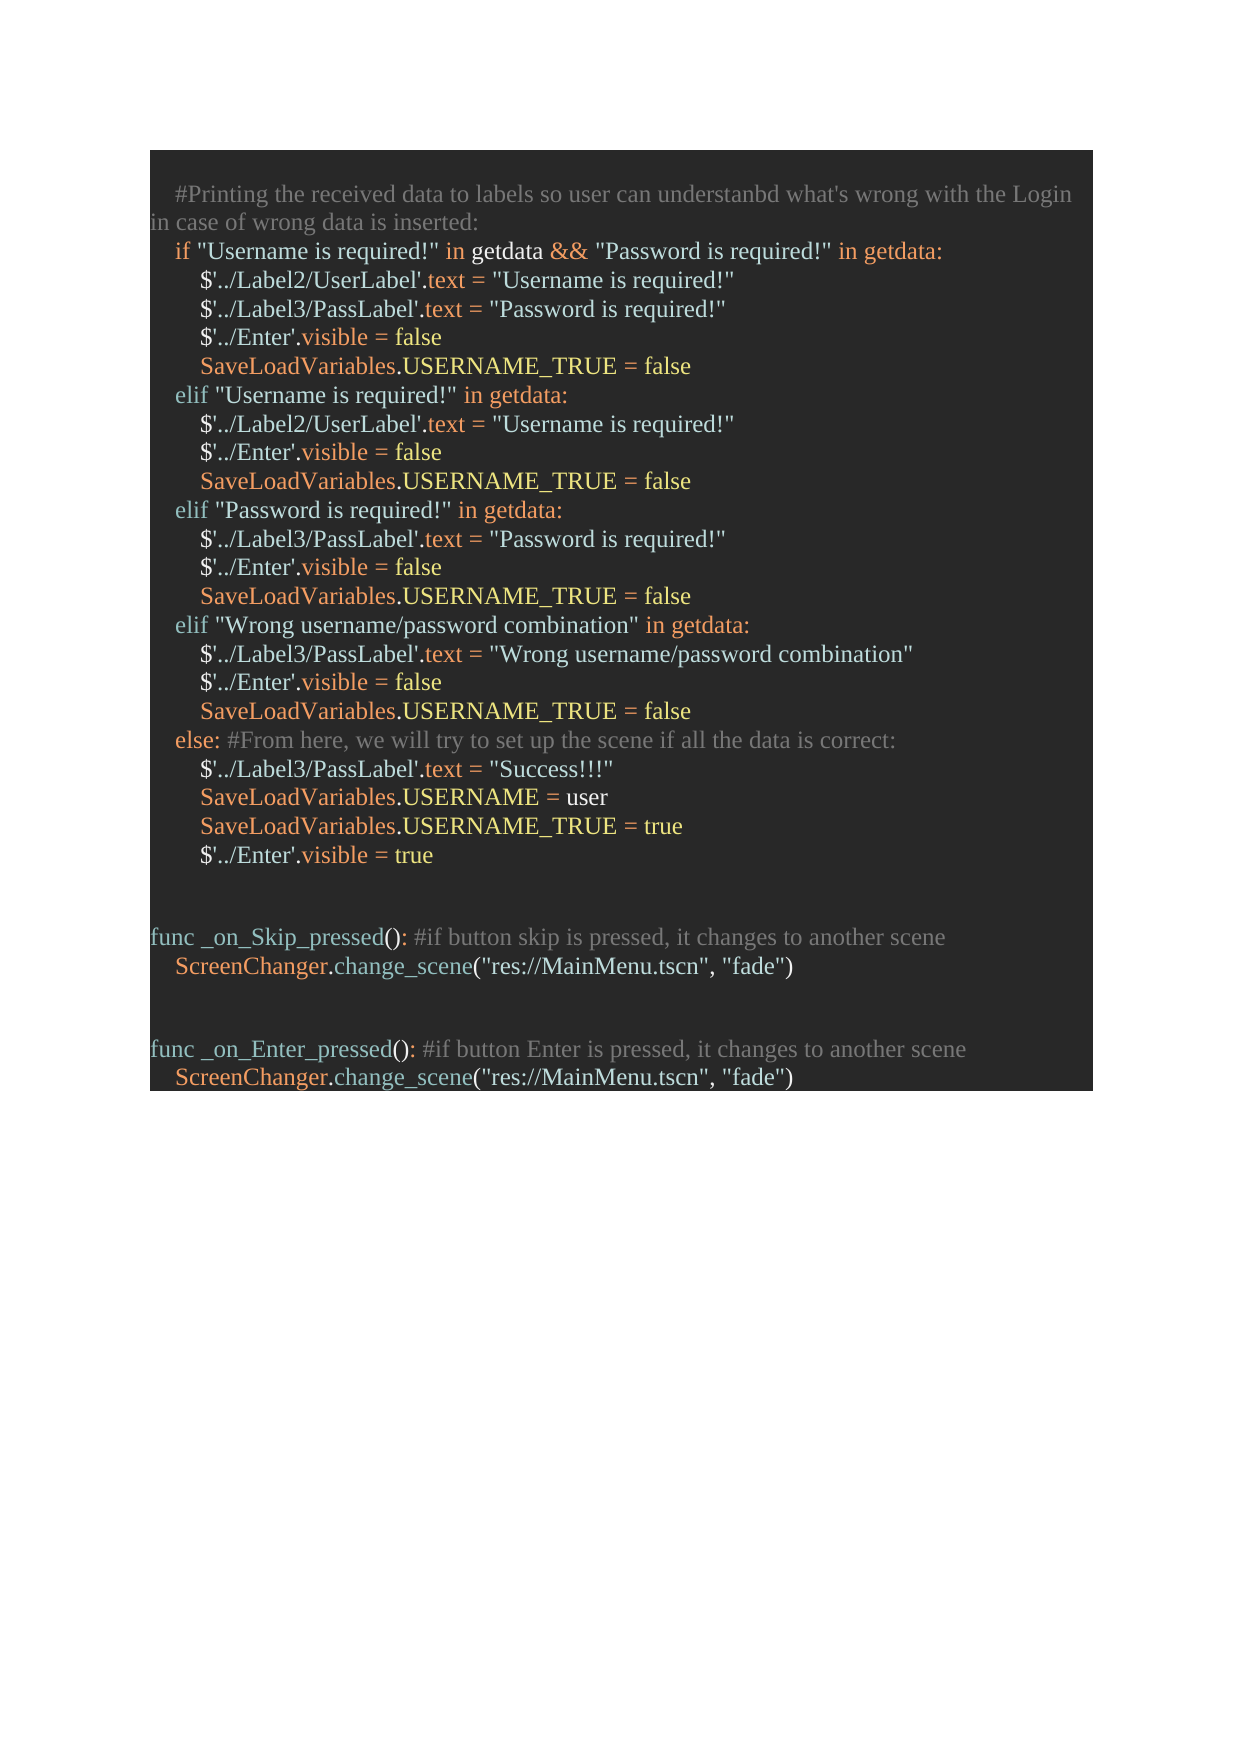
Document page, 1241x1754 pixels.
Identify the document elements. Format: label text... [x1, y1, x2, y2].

text $'../Label2/UserLabel'.text = "Username is required!" [150, 409, 1093, 437]
text func _on_Skip_pressed(): #if button skip is pressed, it changes to another scene [150, 922, 1093, 951]
text $'../Label2/UserLabel'.text = "Username is required!" [150, 265, 1093, 294]
text $'../Enter'.visible = false [150, 437, 1093, 466]
text elif "Password is required!" in getdata: [150, 495, 1093, 524]
text $'../Label3/PassLabel'.text = "Wrong username/password combination" [150, 639, 1093, 667]
text #Printing the received data to labels so user can understanbd what's wrong with the Login in case of wrong data is inserted: [150, 179, 1093, 236]
text SaveLoadVariables.USERNAME_TRUE = false [150, 581, 1093, 610]
text ScreenChanger.change_scene("res://MainMenu.tscn", "fade") [150, 1062, 1093, 1091]
text SaveLoadVariables.USERNAME = user [150, 782, 1093, 811]
text elif "Username is required!" in getdata: [150, 380, 1093, 409]
text $'../Label3/PassLabel'.text = "Password is required!" [150, 524, 1093, 552]
text func _on_Enter_pressed(): #if button Enter is pressed, it changes to another scene [150, 1034, 1093, 1062]
text $'../Enter'.visible = true [150, 840, 1093, 869]
text SaveLoadVariables.USERNAME_TRUE = false [150, 351, 1093, 380]
text if "Username is required!" in getdata && "Password is required!" in getdata: [150, 236, 1093, 265]
text SaveLoadVariables.USERNAME_TRUE = false [150, 466, 1093, 495]
text $'../Label3/PassLabel'.text = "Success!!!" [150, 754, 1093, 782]
text $'../Enter'.visible = false [150, 322, 1093, 351]
text elif "Wrong username/password combination" in getdata: [150, 610, 1093, 639]
text ScreenChanger.change_scene("res://MainMenu.tscn", "fade") [150, 951, 1093, 980]
text $'../Enter'.visible = false [150, 667, 1093, 696]
text $'../Enter'.visible = false [150, 552, 1093, 581]
text SaveLoadVariables.USERNAME_TRUE = false [150, 696, 1093, 725]
text SaveLoadVariables.USERNAME_TRUE = true [150, 811, 1093, 840]
text else: #From here, we will try to set up the scene if all the data is correct: [150, 725, 1093, 754]
text $'../Label3/PassLabel'.text = "Password is required!" [150, 294, 1093, 322]
